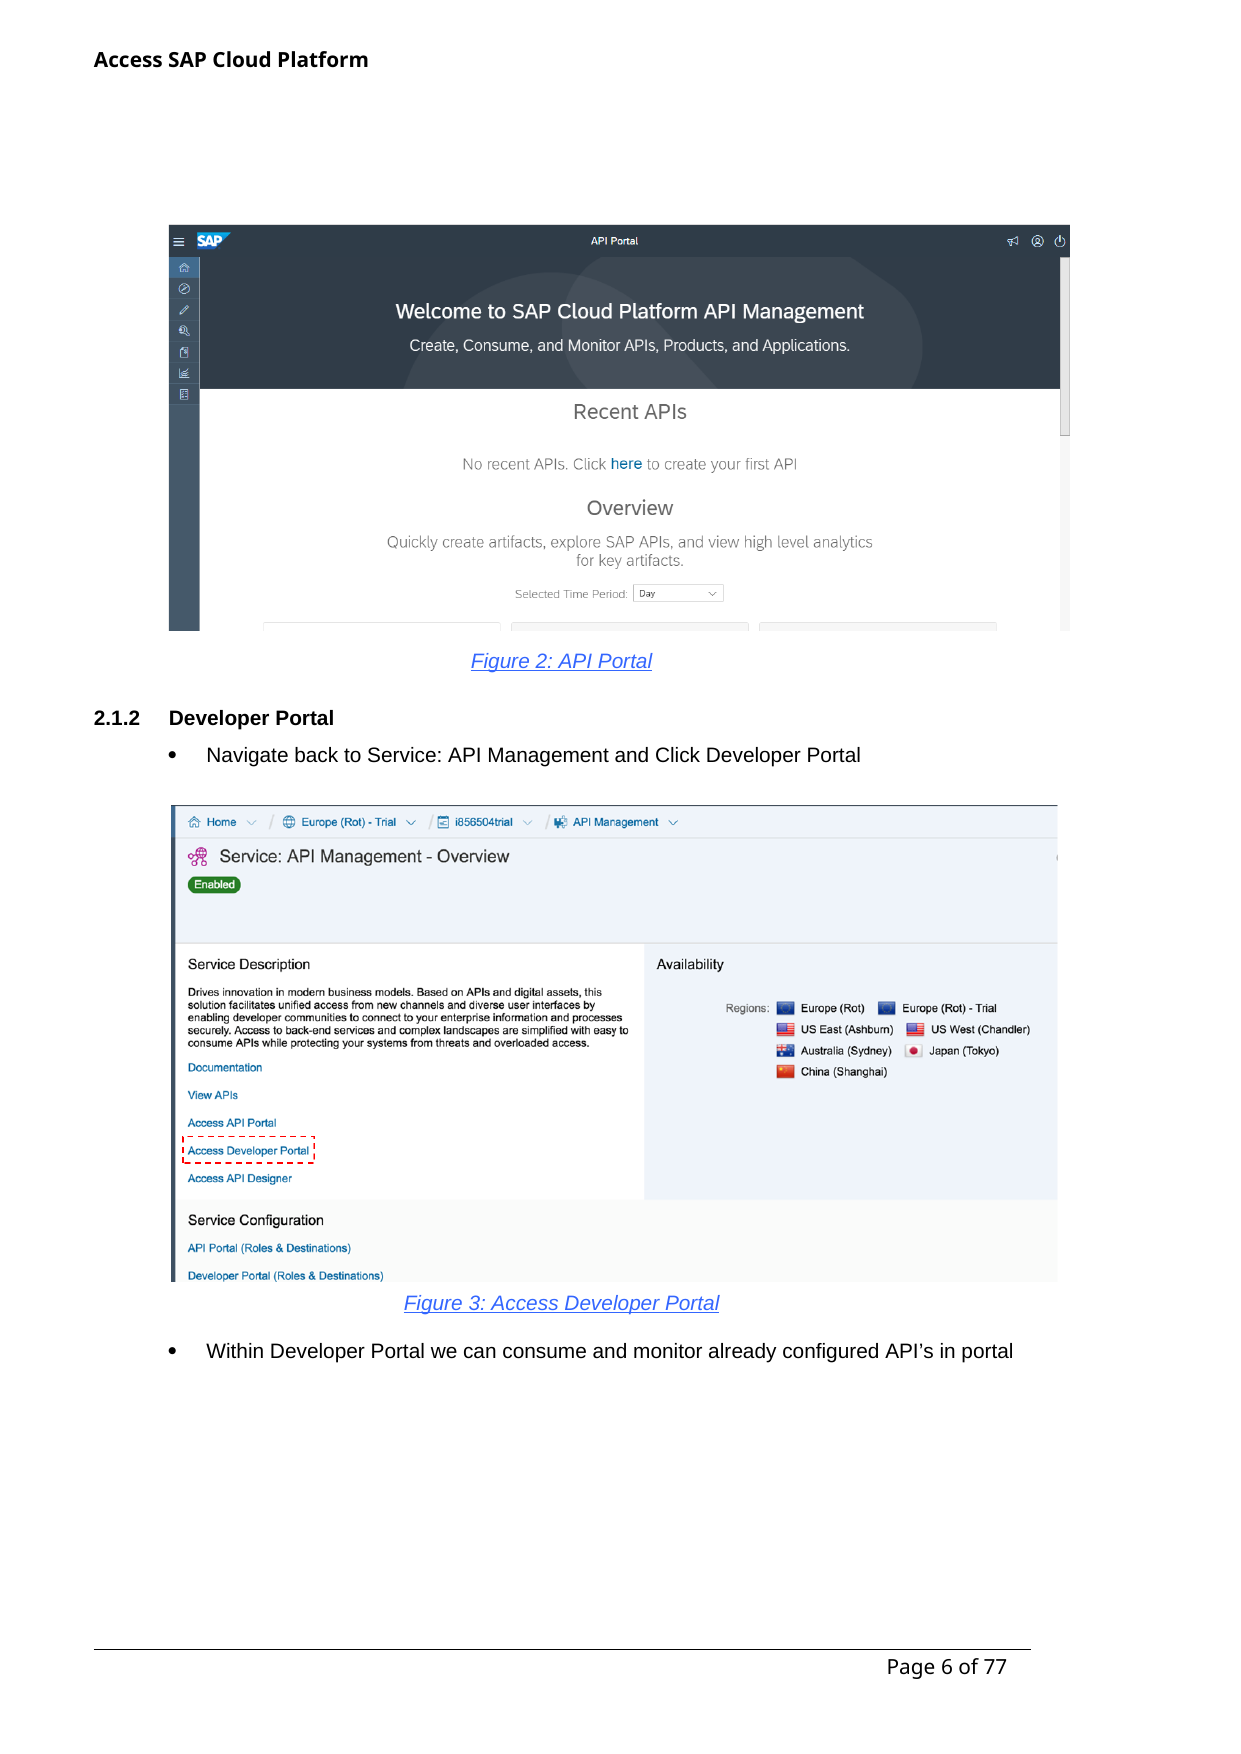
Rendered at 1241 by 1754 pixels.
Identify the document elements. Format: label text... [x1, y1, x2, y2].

list Within Developer Portal we can consume and monitor already configured API’s in portal [169, 1338, 1031, 1362]
picture [168, 800, 1060, 1291]
list Navigate back to Service: API Management and Click Developer Portal [169, 743, 1031, 767]
picture [168, 222, 1070, 631]
list Developer Portal [94, 706, 1031, 730]
